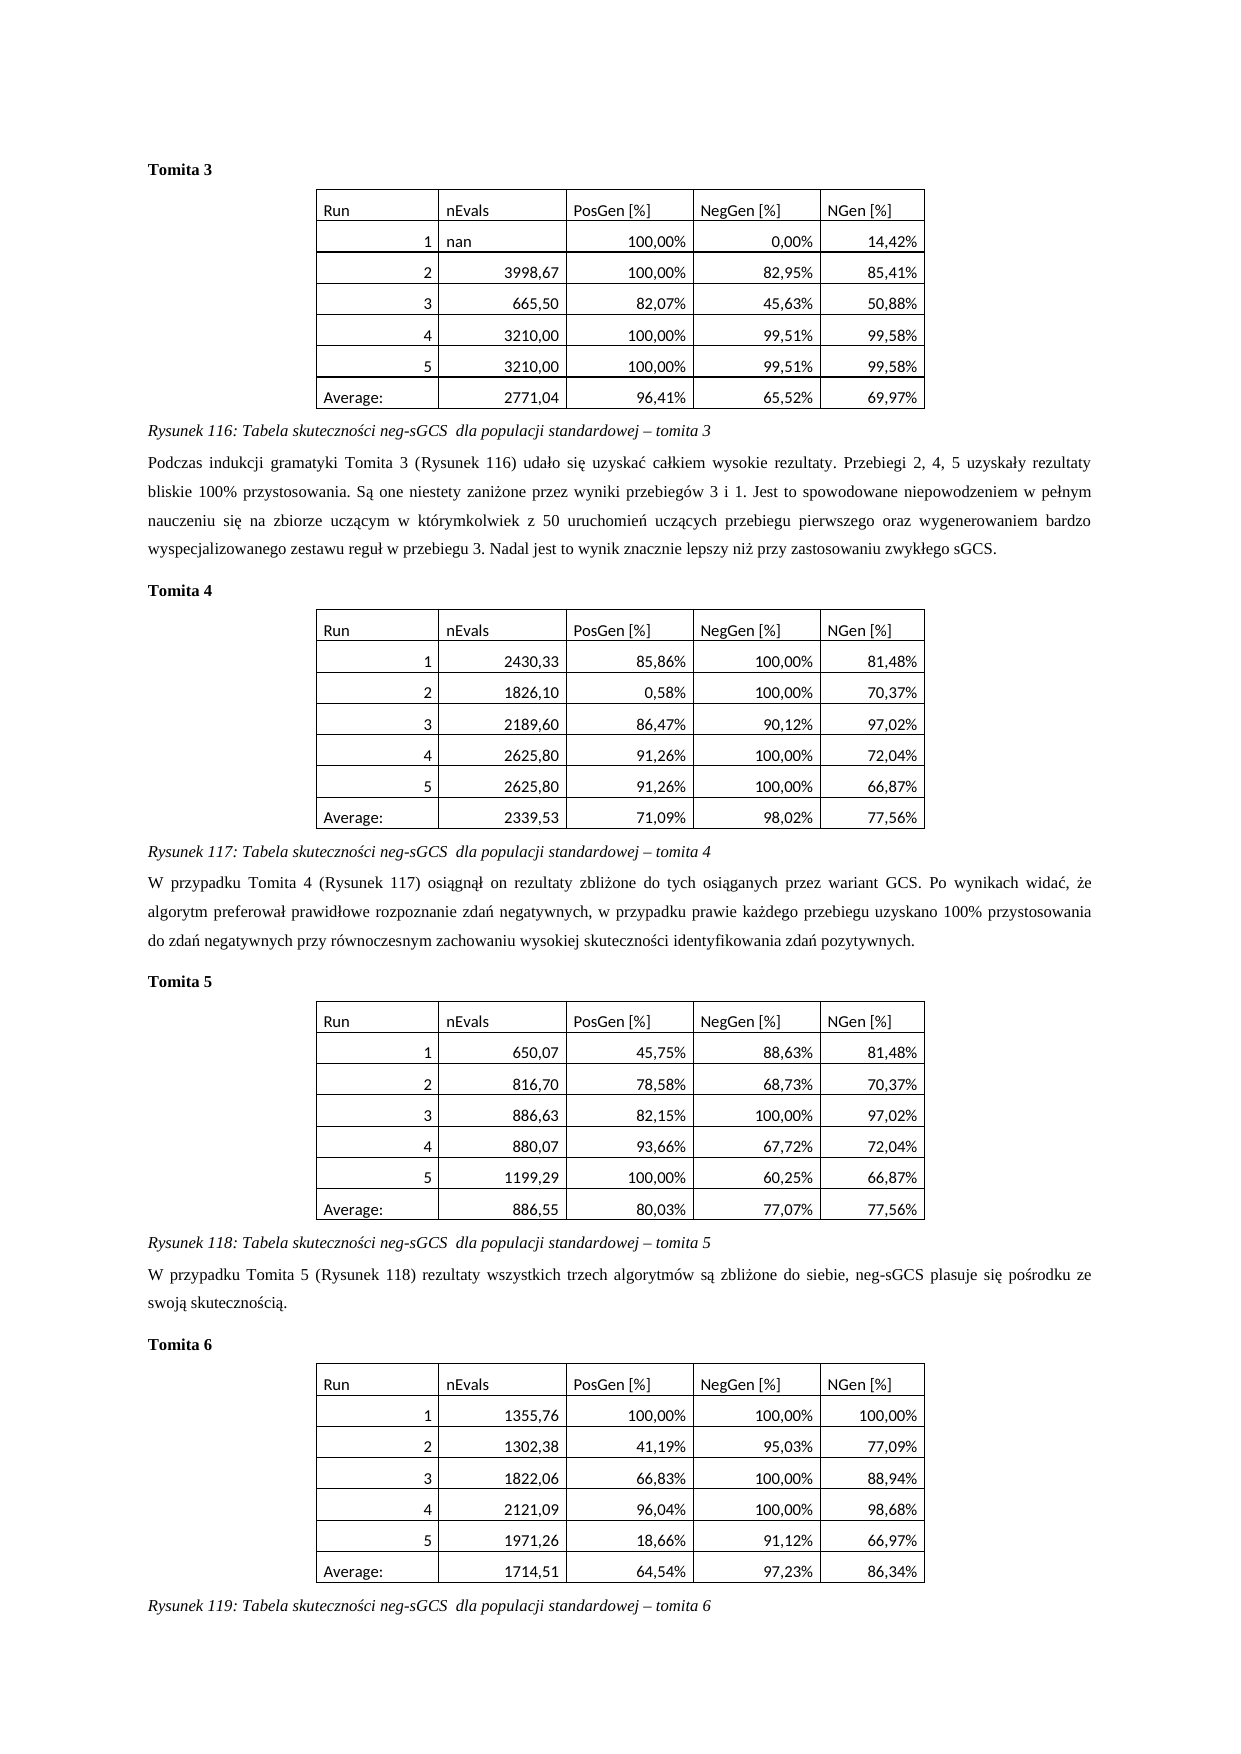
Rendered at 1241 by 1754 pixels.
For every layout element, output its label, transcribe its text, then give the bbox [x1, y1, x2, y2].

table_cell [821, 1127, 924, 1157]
text Tomita 3 [148, 160, 1093, 179]
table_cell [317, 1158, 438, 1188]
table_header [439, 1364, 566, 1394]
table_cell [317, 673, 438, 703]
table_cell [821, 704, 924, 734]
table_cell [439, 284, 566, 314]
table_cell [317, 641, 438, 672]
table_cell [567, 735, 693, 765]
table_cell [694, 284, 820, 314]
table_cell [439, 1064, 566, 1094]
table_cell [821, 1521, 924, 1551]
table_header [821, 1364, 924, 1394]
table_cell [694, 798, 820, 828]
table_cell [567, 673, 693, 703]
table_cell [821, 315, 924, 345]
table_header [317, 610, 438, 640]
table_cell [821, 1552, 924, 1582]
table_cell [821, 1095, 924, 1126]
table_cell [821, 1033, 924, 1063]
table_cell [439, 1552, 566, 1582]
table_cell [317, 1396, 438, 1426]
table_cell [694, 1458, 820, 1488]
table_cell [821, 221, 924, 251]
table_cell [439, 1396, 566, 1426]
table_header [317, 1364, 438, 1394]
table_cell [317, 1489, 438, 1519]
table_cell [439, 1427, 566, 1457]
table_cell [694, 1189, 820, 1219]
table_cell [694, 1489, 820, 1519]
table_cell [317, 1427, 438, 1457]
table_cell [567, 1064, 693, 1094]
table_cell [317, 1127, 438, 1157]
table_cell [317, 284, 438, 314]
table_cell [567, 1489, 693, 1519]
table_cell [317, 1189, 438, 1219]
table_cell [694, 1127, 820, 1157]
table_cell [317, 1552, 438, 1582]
text Tomita 5 [148, 972, 1093, 991]
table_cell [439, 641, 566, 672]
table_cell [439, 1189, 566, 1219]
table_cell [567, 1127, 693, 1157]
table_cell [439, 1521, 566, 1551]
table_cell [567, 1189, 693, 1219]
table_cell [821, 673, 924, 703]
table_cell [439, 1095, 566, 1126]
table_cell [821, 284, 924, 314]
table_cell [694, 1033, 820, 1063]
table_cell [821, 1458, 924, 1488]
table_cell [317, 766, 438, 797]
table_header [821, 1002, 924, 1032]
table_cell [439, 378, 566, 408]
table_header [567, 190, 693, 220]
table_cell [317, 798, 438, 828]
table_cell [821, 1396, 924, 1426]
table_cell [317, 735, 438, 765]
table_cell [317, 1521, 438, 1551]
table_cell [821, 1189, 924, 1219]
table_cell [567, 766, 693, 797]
text W przypadku Tomita 4 (Rysunek 117) osiągnął on rezultaty zbliżone do tych osiąganych przez wariant GCS. Po wynikach widać, że algorytm preferował prawidłowe rozpoznanie zdań negatywnych, w przypadku prawie każdego przebiegu uzyskano 100% przystosowania do zdań negatywnych przy równoczesnym zachowaniu wysokiej skuteczności identyfikowania zdań pozytywnych. [148, 873, 1093, 950]
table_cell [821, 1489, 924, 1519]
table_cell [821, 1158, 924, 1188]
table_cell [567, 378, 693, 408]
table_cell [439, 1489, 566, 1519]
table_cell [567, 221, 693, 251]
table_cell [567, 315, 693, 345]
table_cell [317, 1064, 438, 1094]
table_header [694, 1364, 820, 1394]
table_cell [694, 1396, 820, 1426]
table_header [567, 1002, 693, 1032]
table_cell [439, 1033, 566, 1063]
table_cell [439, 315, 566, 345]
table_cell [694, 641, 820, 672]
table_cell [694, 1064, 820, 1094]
text Tomita 6 [148, 1334, 1093, 1354]
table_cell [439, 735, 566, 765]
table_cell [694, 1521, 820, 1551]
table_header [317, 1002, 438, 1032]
text Tomita 4 [148, 580, 1093, 599]
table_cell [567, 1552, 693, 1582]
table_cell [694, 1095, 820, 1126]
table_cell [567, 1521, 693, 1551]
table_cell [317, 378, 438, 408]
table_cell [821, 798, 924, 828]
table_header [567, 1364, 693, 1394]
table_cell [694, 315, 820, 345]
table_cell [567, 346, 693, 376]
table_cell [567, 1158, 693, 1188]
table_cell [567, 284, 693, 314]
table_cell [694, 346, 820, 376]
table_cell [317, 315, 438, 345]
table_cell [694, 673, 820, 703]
text Podczas indukcji gramatyki Tomita 3 (Rysunek 116) udało się uzyskać całkiem wysokie rezultaty. Przebiegi 2, 4, 5 uzyskały rezultaty bliskie 100% przystosowania. Są one niestety zaniżone przez wyniki przebiegów 3 i 1. Jest to spowodowane niepowodzeniem w pełnym nauczeniu się na zbiorze uczącym w którymkolwiek z 50 uruchomień uczących przebiegu pierwszego oraz wygenerowaniem bardzo wyspecjalizowanego zestawu reguł w przebiegu 3. Nadal jest to wynik znacznie lepszy niż przy zastosowaniu zwykłego sGCS. [148, 453, 1093, 558]
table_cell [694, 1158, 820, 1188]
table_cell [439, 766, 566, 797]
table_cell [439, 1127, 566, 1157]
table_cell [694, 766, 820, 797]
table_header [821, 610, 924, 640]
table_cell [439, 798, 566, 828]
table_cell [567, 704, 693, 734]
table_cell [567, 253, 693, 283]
text W przypadku Tomita 5 (Rysunek 118) rezultaty wszystkich trzech algorytmów są zbliżone do siebie, neg-sGCS plasuje się pośrodku ze swoją skutecznością. [148, 1264, 1093, 1312]
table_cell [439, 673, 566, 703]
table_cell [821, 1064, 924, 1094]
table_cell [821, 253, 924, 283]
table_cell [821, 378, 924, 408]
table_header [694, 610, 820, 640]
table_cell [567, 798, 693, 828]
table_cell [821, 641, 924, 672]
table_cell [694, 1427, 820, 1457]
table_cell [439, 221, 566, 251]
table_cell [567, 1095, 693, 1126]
text Rysunek 118: Tabela skuteczności neg-sGCS dla populacji standardowej – tomita 5 [148, 1233, 1093, 1252]
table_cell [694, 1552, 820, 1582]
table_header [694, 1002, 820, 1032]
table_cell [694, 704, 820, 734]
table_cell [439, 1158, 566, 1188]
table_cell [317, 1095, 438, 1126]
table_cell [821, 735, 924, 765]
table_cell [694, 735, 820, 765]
text Rysunek 116: Tabela skuteczności neg-sGCS dla populacji standardowej – tomita 3 [148, 421, 1093, 440]
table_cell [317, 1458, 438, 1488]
text Rysunek 119: Tabela skuteczności neg-sGCS dla populacji standardowej – tomita 6 [148, 1596, 1093, 1615]
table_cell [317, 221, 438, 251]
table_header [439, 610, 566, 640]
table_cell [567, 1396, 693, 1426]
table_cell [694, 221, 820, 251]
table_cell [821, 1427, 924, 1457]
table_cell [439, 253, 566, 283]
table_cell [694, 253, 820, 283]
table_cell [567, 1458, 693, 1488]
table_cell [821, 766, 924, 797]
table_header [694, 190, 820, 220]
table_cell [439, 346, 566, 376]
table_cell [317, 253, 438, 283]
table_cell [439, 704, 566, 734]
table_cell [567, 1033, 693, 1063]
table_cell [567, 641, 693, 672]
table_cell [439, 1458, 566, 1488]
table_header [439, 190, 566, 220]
text Rysunek 117: Tabela skuteczności neg-sGCS dla populacji standardowej – tomita 4 [148, 841, 1093, 861]
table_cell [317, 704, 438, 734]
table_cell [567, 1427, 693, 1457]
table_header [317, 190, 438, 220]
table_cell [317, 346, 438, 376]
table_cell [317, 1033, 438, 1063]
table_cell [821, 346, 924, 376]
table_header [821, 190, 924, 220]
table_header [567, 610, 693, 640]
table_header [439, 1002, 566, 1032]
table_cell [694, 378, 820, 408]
